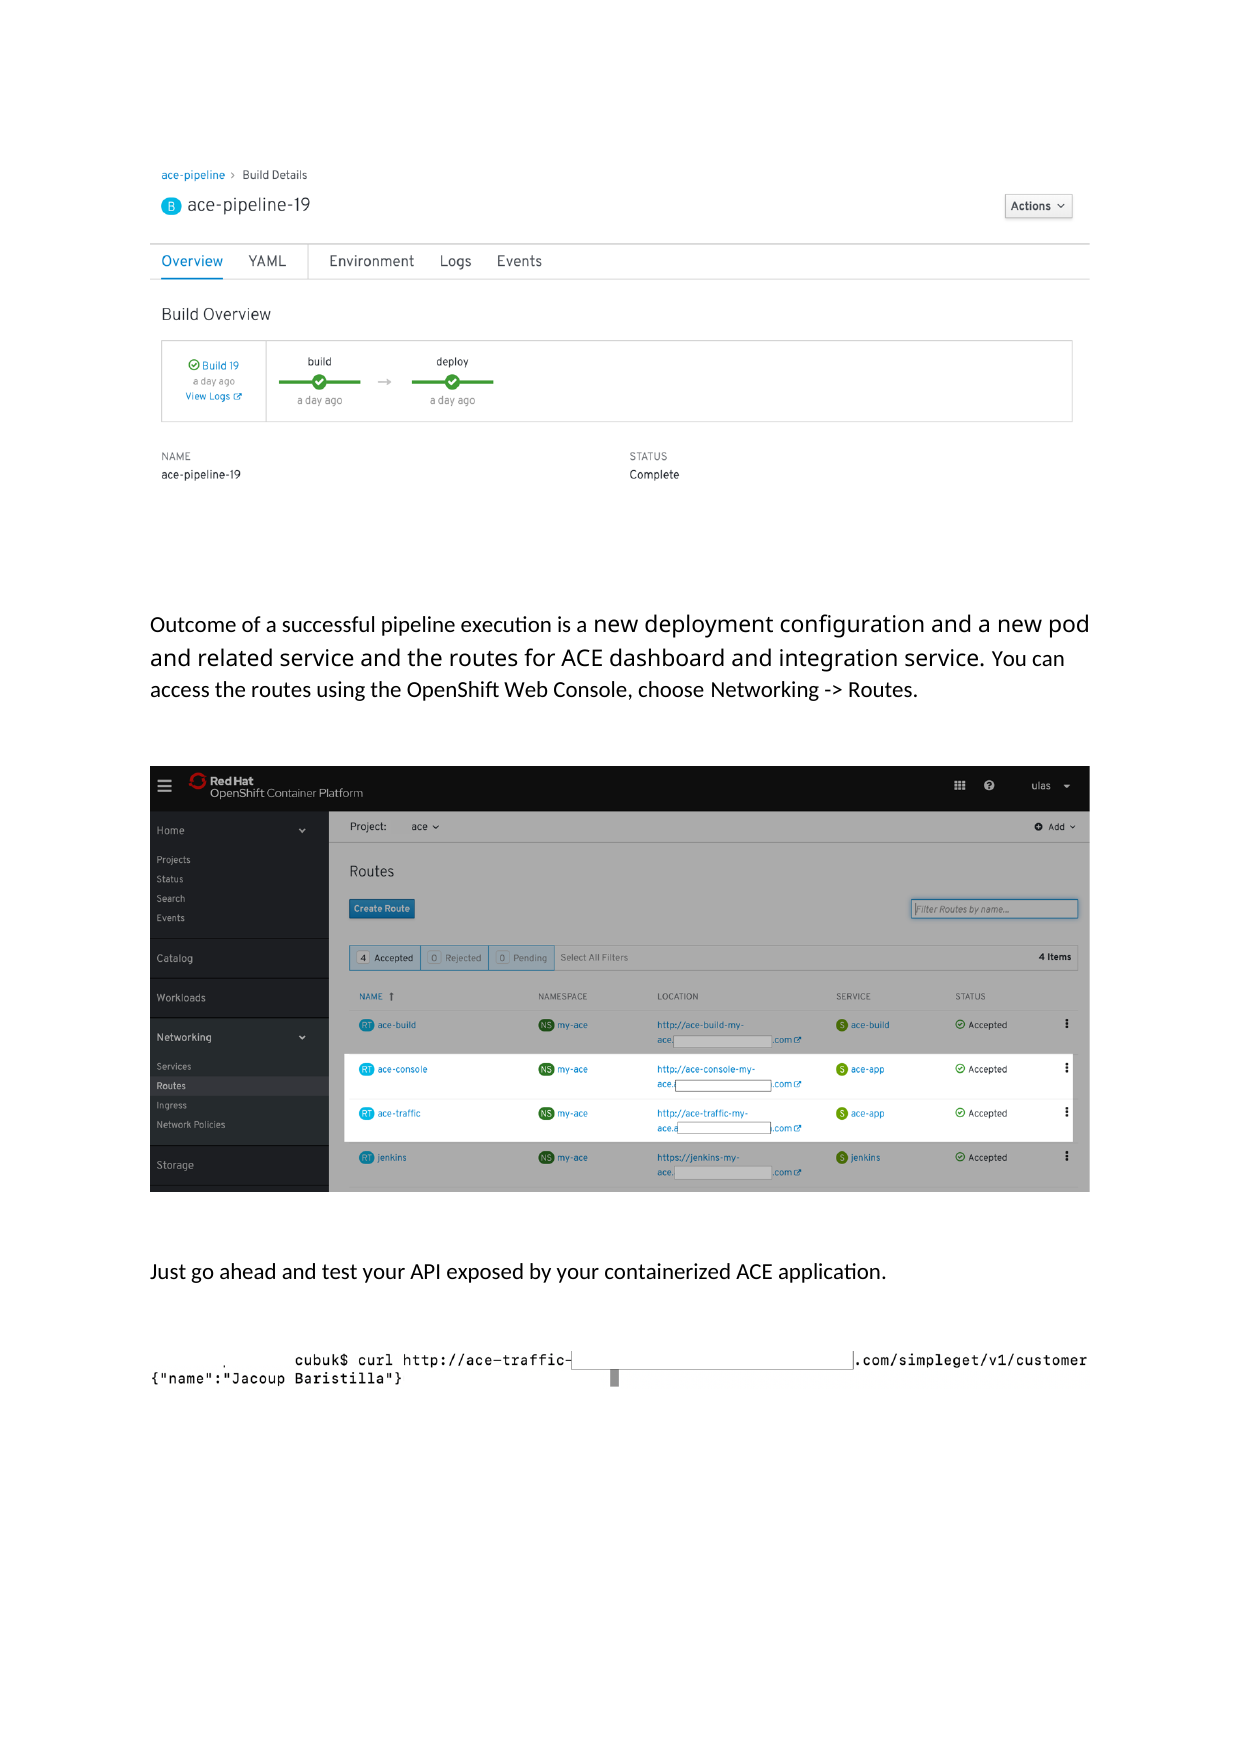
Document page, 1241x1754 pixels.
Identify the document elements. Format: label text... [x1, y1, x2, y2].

picture [150, 1351, 1090, 1389]
picture [150, 766, 1090, 1192]
text Outcome of a successful pipeline execution is a new deployment configuration and a new pod and related service and the routes for ACE dashboard and integration service. You can access the routes using the OpenShift Web Console, choose Networking -> Routes. [150, 608, 1090, 703]
picture [150, 150, 1090, 496]
text Just go ahead and test your API exposed by your containerized ACE application. [150, 1257, 1090, 1286]
